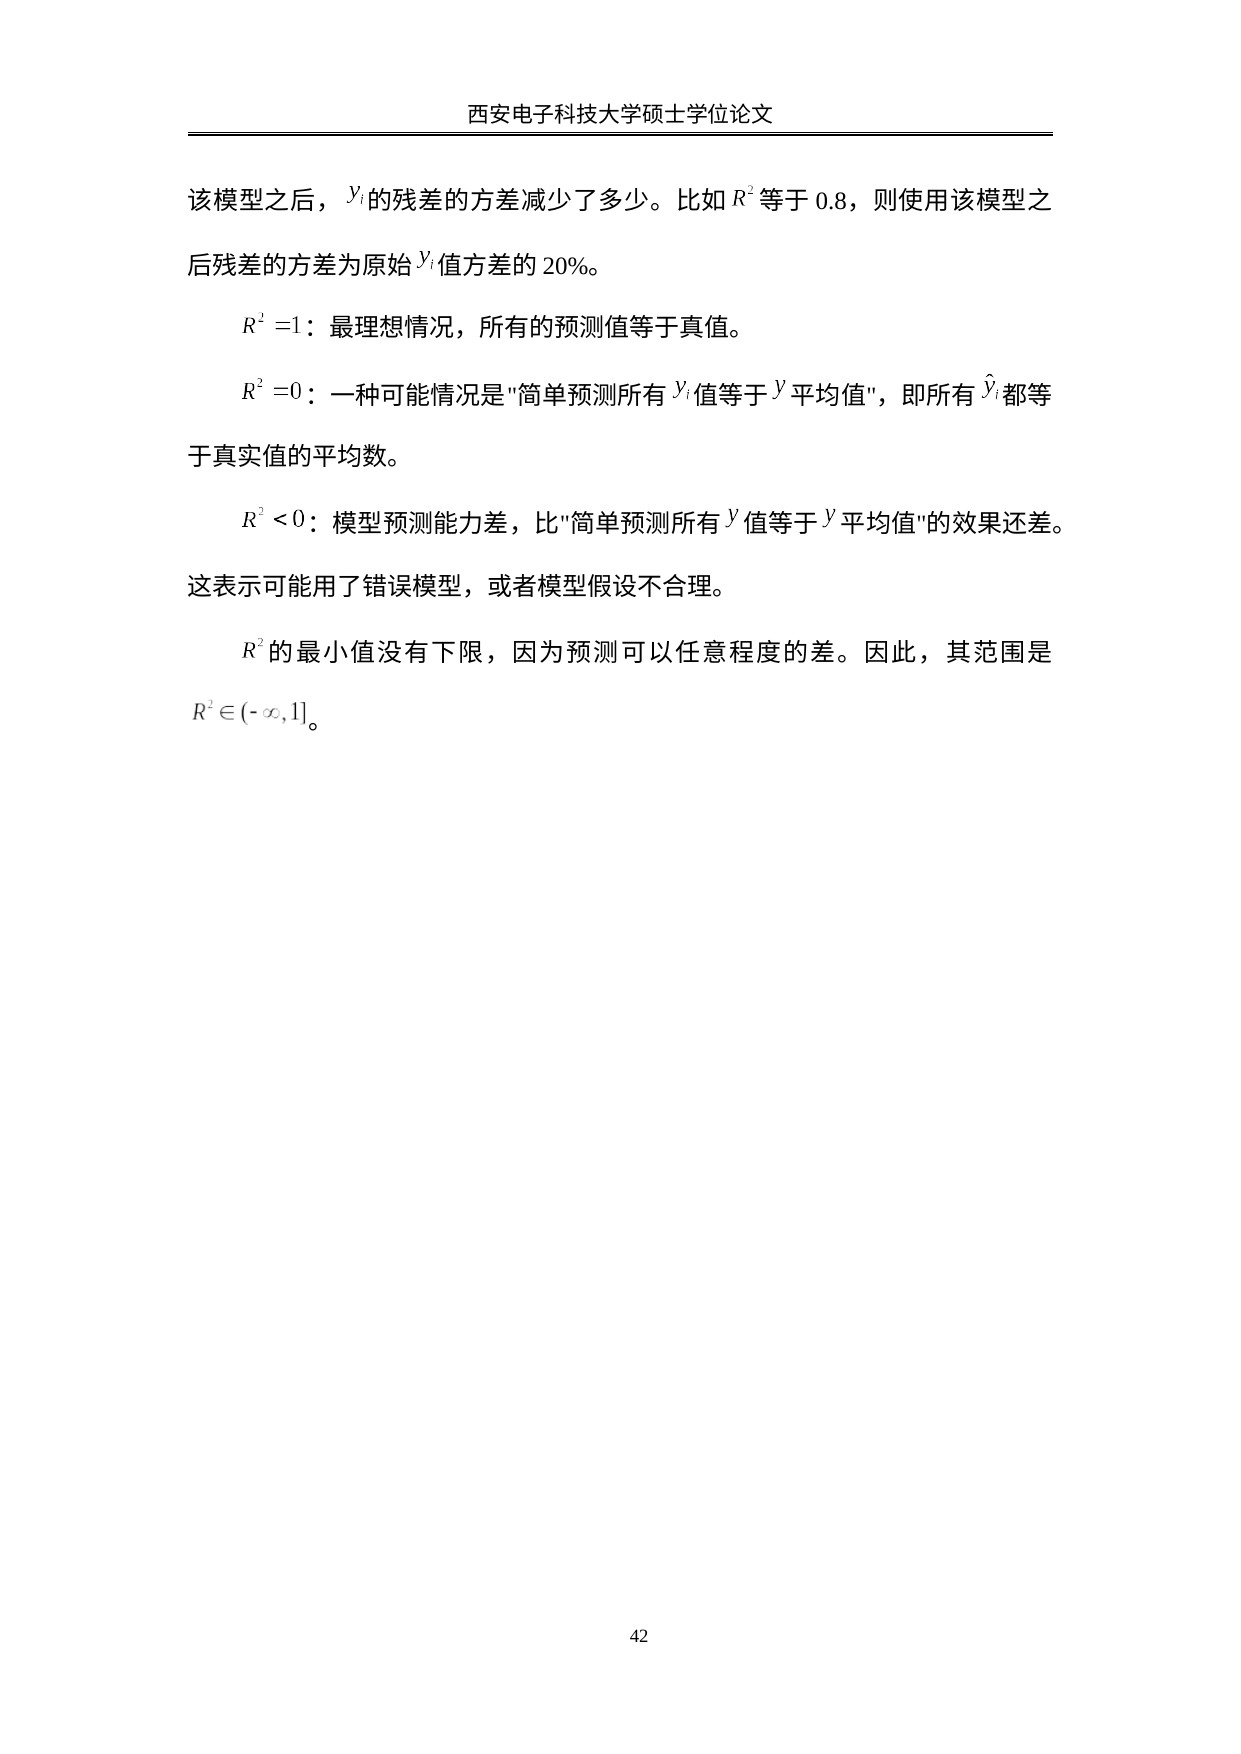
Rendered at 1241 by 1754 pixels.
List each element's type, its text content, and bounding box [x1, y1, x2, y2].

text 的最小值没有下限，因为预测可以任意程度的差。因此，其范围是。 [187, 617, 1053, 747]
text ：一种可能情况是"简单预测所有值等于平均值"，即所有都等于真实值的平均数。 [187, 357, 1053, 487]
text ：模型预测能力差，比"简单预测所有值等于平均值"的效果还差。这表示可能用了错误模型，或者模型假设不合理。 [187, 487, 1053, 617]
text ：最理想情况，所有的预测值等于真值。 [187, 292, 1053, 357]
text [187, 162, 1053, 292]
